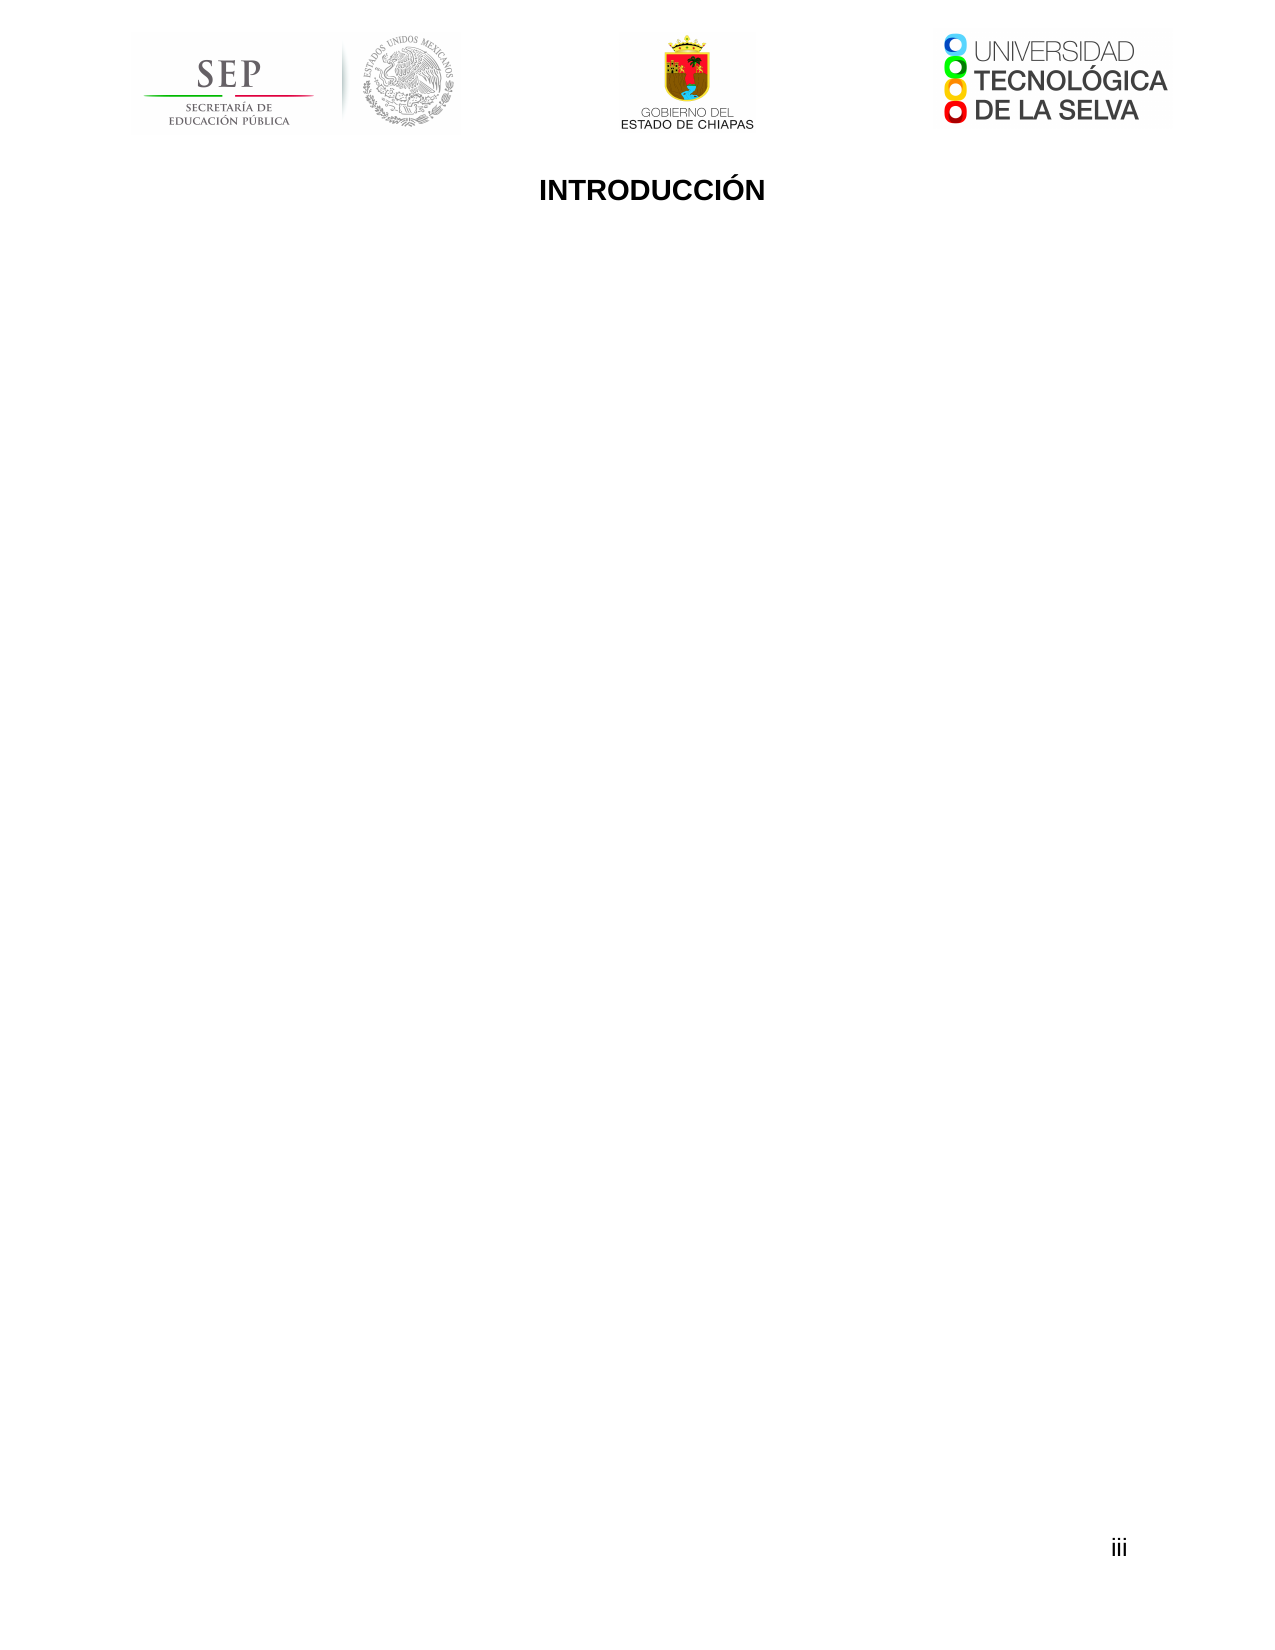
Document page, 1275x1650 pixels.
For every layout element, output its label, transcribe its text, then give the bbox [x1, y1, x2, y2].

picture [933, 28, 1173, 129]
picture [618, 32, 757, 133]
subtitle INTRODUCCIÓN [177, 173, 1127, 206]
picture [131, 32, 462, 135]
